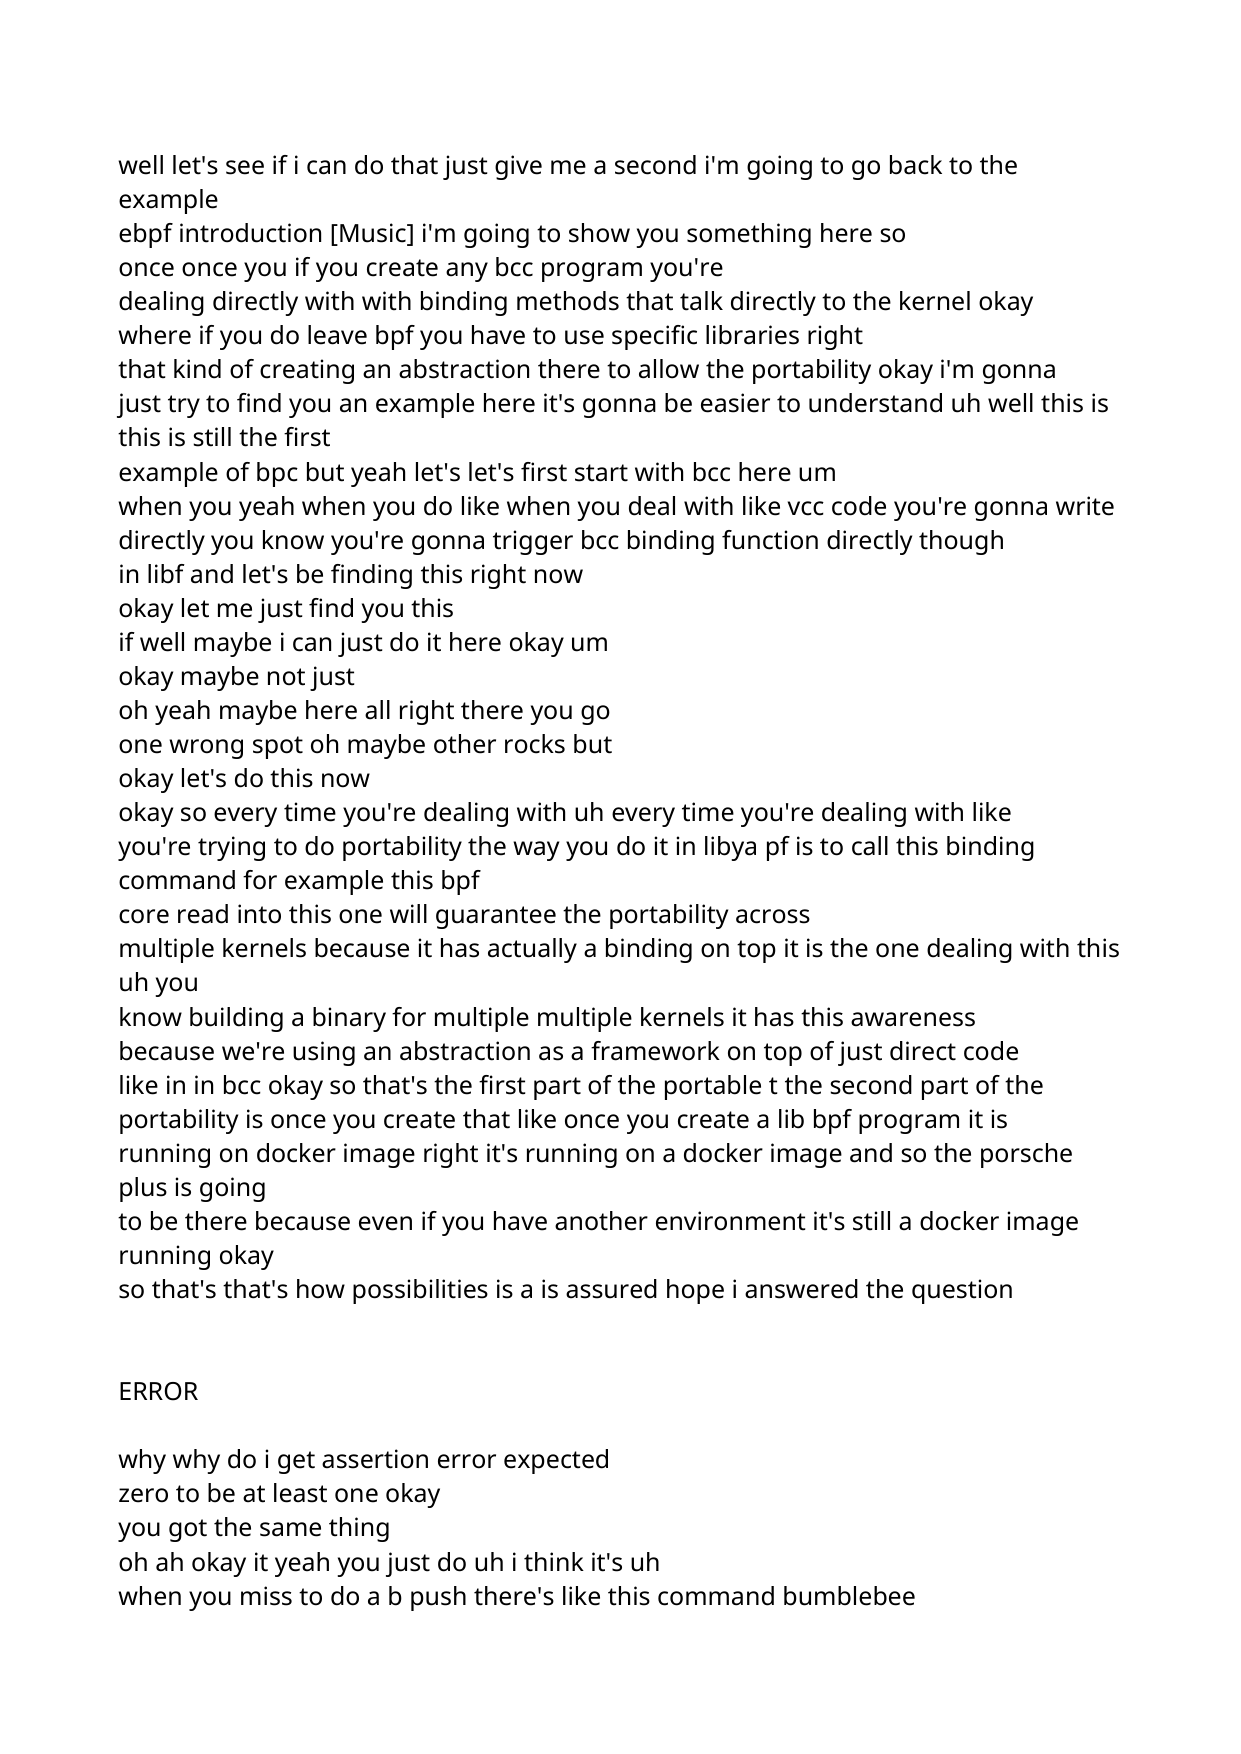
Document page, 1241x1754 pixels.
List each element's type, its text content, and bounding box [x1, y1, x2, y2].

text oh yeah maybe here all right there you go [118, 693, 1122, 727]
text where if you do leave bpf you have to use specific libraries right [118, 318, 1122, 352]
text in libf and let's be finding this right now [118, 556, 1122, 590]
text you're trying to do portability the way you do it in libya pf is to call this binding command for example this bpf [118, 829, 1122, 897]
text know building a binary for multiple multiple kernels it has this awareness [118, 999, 1122, 1033]
text portability is once you create that like once you create a lib bpf program it is [118, 1101, 1122, 1135]
text example of bpc but yeah let's let's first start with bcc here um [118, 454, 1122, 488]
text you got the same thing [118, 1510, 1122, 1544]
text that kind of creating an abstraction there to allow the portability okay i'm gonna [118, 352, 1122, 386]
text ERROR [118, 1374, 1122, 1408]
text when you miss to do a b push there's like this command bumblebee [118, 1578, 1122, 1612]
text okay maybe not just [118, 658, 1122, 693]
text why why do i get assertion error expected [118, 1442, 1122, 1476]
text running on docker image right it's running on a docker image and so the porsche plus is going [118, 1135, 1122, 1203]
text dealing directly with with binding methods that talk directly to the kernel okay [118, 284, 1122, 318]
text okay let's do this now [118, 761, 1122, 795]
text one wrong spot oh maybe other rocks but [118, 727, 1122, 761]
text okay let me just find you this [118, 590, 1122, 624]
text if well maybe i can just do it here okay um [118, 624, 1122, 658]
text so that's that's how possibilities is a is assured hope i answered the question [118, 1272, 1122, 1306]
text because we're using an abstraction as a framework on top of just direct code [118, 1033, 1122, 1067]
text okay so every time you're dealing with uh every time you're dealing with like [118, 795, 1122, 829]
text oh ah okay it yeah you just do uh i think it's uh [118, 1544, 1122, 1578]
text multiple kernels because it has actually a binding on top it is the one dealing with this uh you [118, 931, 1122, 999]
text core read into this one will guarantee the portability across [118, 897, 1122, 931]
text when you yeah when you do like when you deal with like vcc code you're gonna write [118, 488, 1122, 522]
text just try to find you an example here it's gonna be easier to understand uh well this is this is still the first [118, 386, 1122, 454]
text zero to be at least one okay [118, 1476, 1122, 1510]
text well let's see if i can do that just give me a second i'm going to go back to the example [118, 148, 1122, 216]
text like in in bcc okay so that's the first part of the portable t the second part of the [118, 1067, 1122, 1101]
text ebpf introduction [Music] i'm going to show you something here so [118, 216, 1122, 250]
text to be there because even if you have another environment it's still a docker image running okay [118, 1203, 1122, 1272]
text once once you if you create any bcc program you're [118, 250, 1122, 284]
text directly you know you're gonna trigger bcc binding function directly though [118, 522, 1122, 556]
